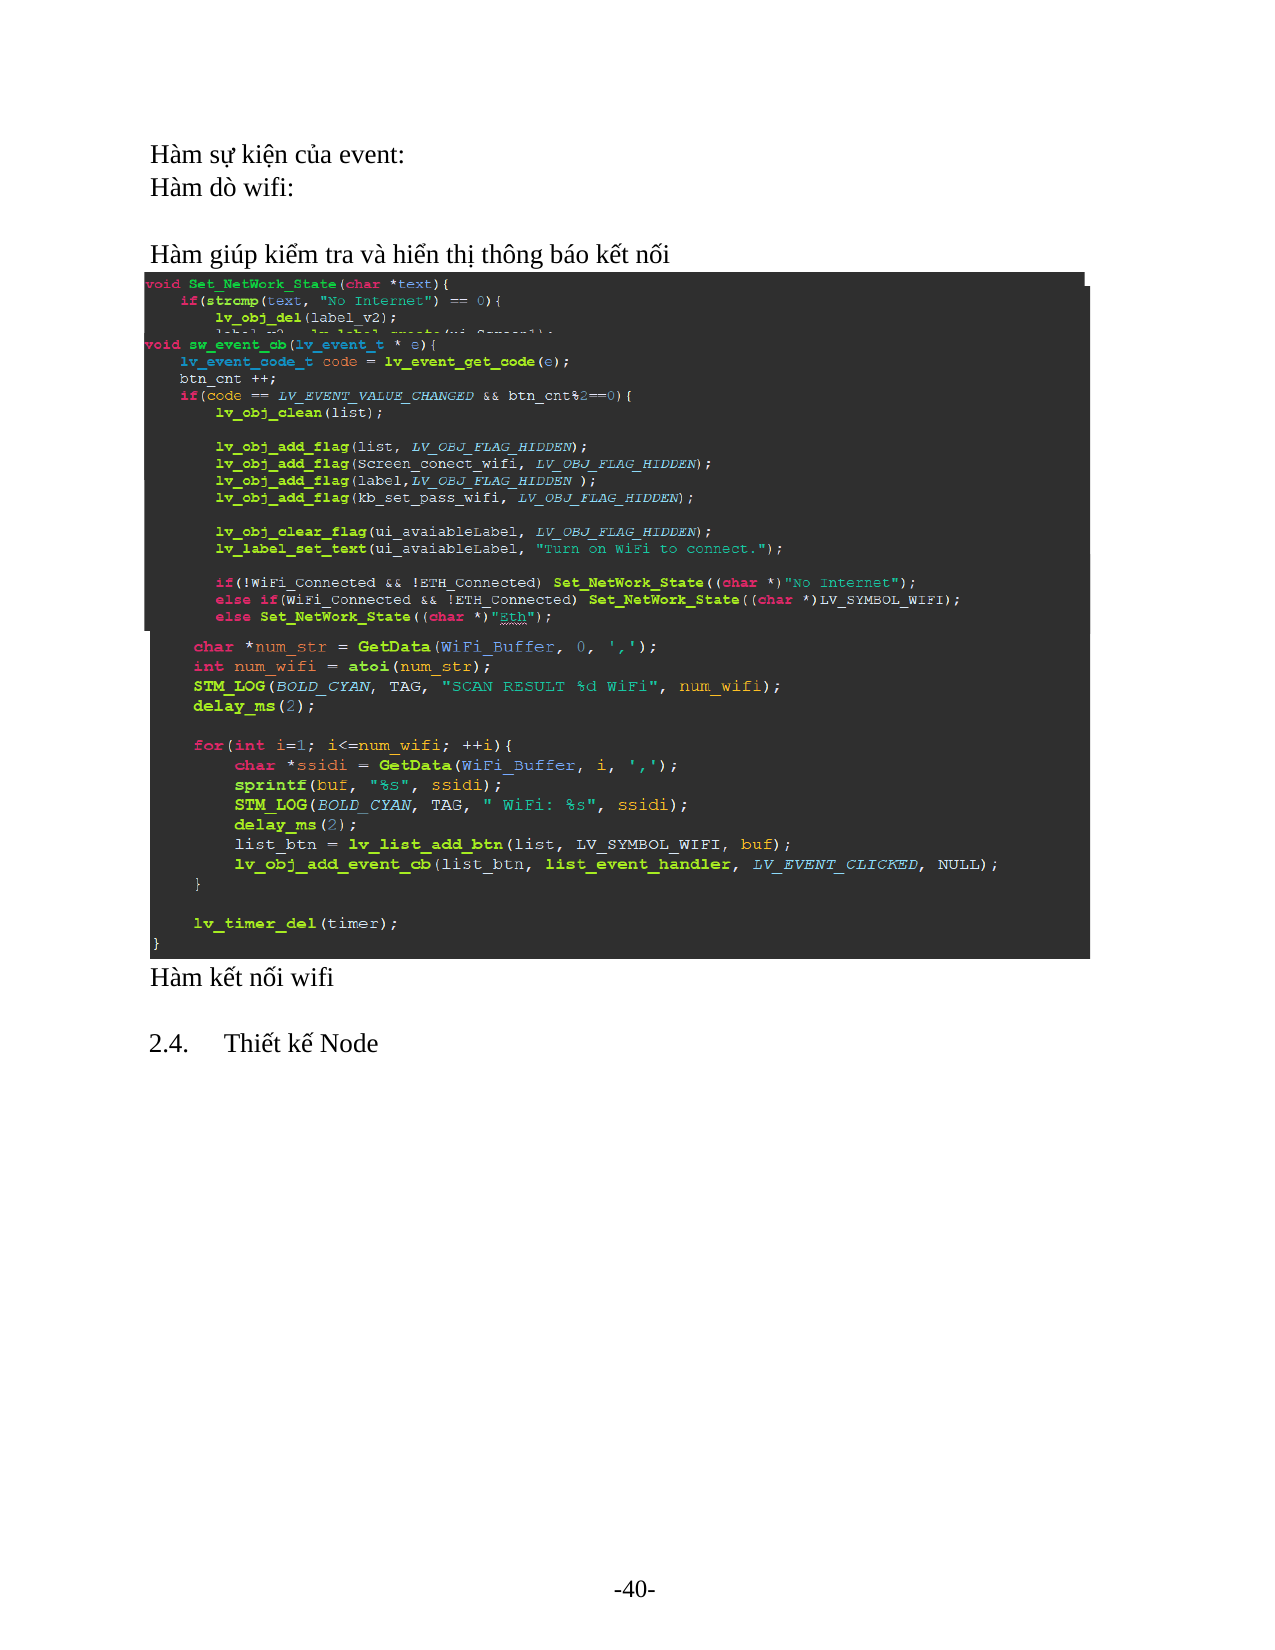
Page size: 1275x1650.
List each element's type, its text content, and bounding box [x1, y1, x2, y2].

picture [144, 272, 1091, 959]
text Hàm dò wifi: [150, 171, 1125, 202]
list Thiết kế Node [148, 1028, 1125, 1059]
text Hàm sự kiện của event: [150, 138, 1125, 169]
text Hàm giúp kiểm tra và hiển thị thông báo kết nối [150, 238, 1125, 269]
